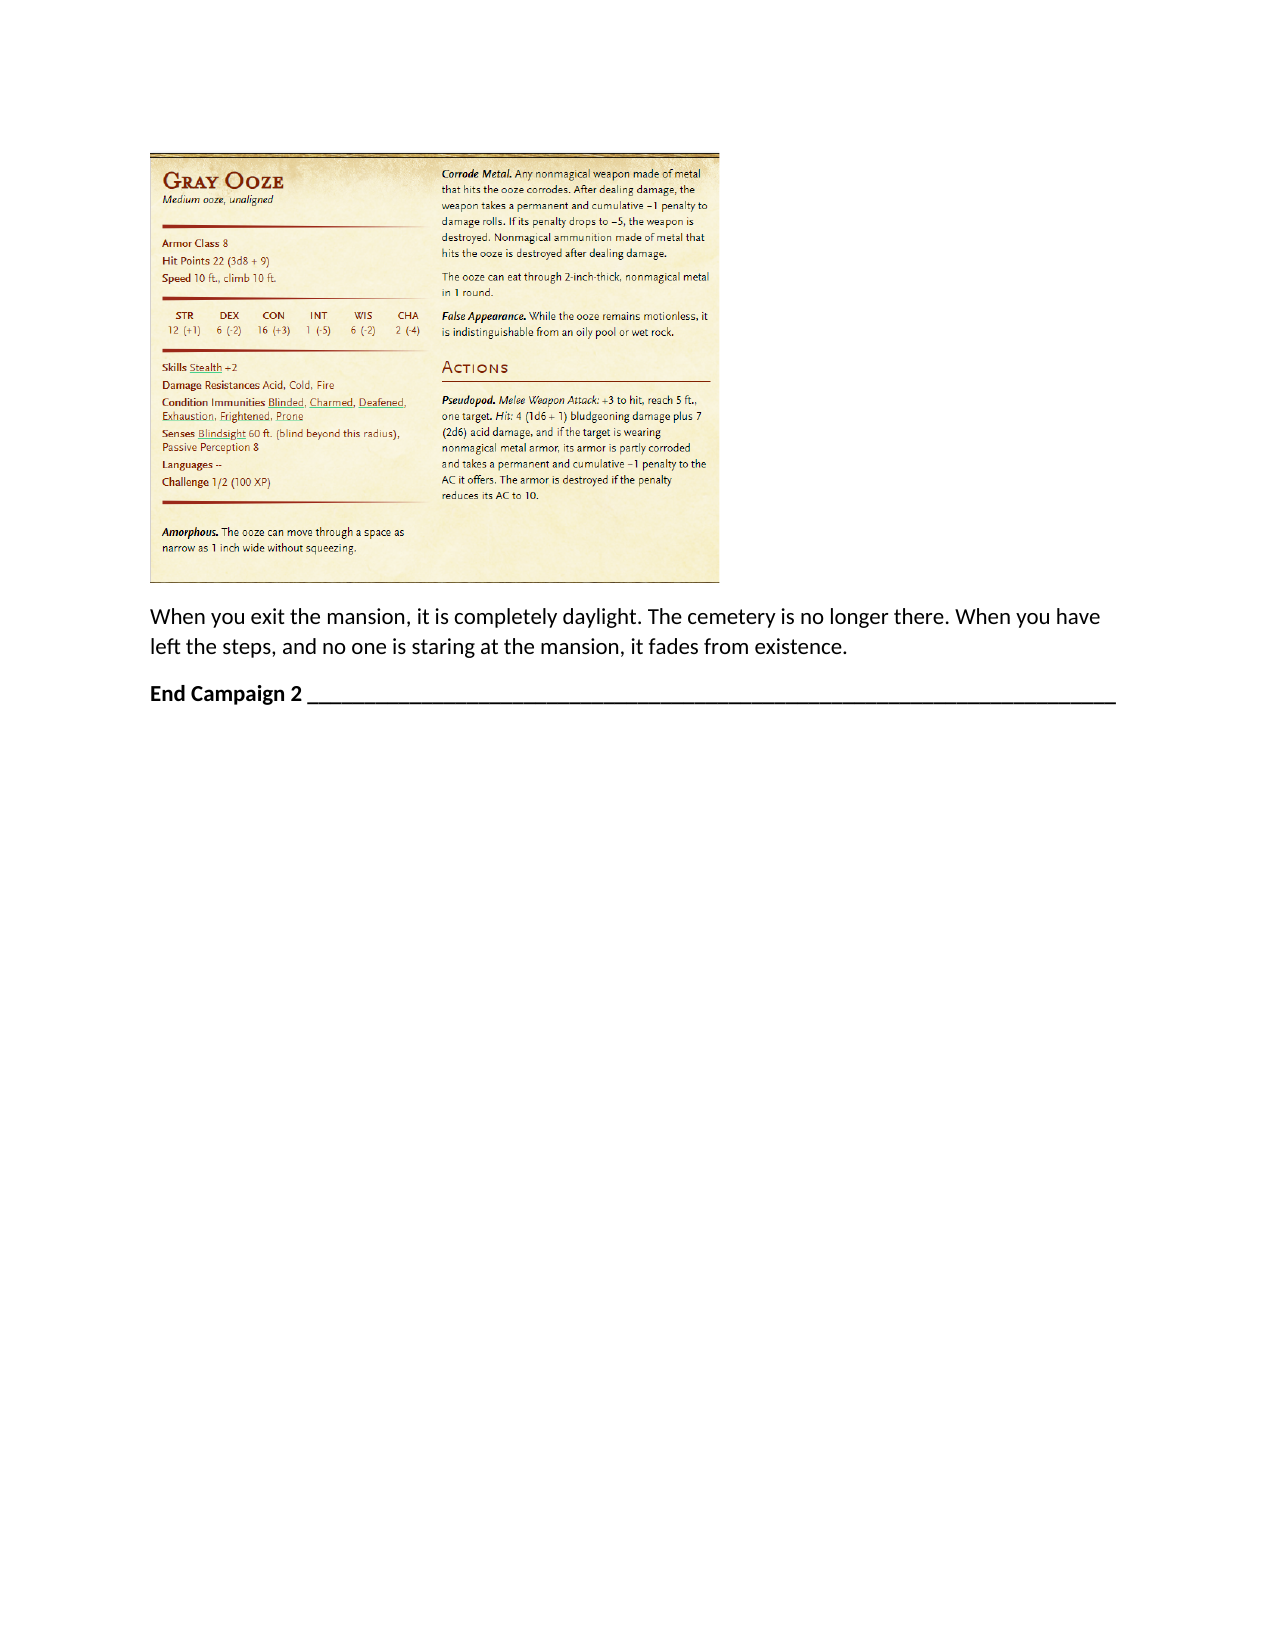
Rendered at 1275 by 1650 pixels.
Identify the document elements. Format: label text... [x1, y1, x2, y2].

text End Campaign 2 _______________________________________________________________________ [150, 679, 1125, 707]
picture [150, 150, 720, 583]
text When you exit the mansion, it is completely daylight. The cemetery is no longer there. When you have left the steps, and no one is staring at the mansion, it fades from existence. [150, 602, 1125, 660]
